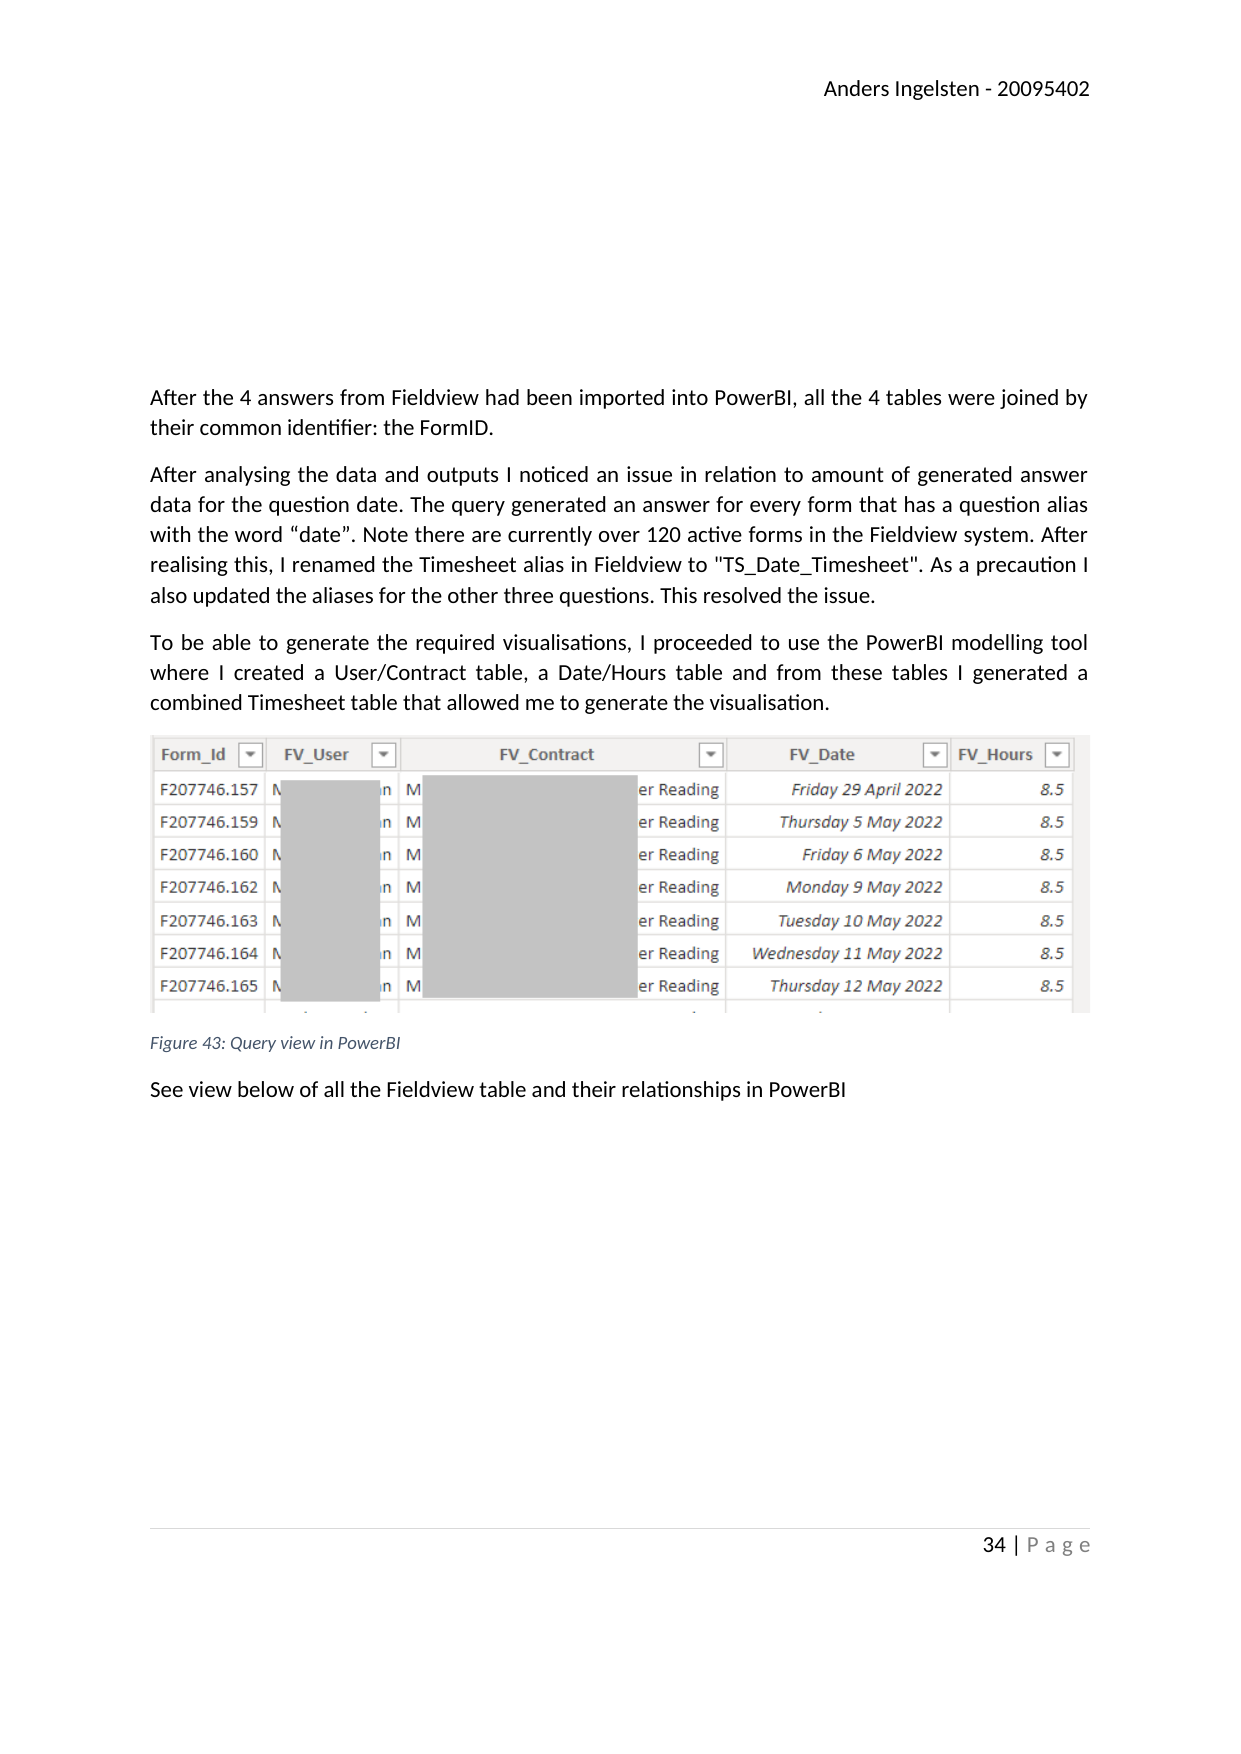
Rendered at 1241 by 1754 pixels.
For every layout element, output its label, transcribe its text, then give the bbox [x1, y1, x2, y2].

picture [150, 735, 1091, 1013]
text To be able to generate the required visualisations, I proceeded to use the PowerBI modelling tool where I created a User/Contract table, a Date/Hours table and from these tables I generated a combined Timesheet table that allowed me to generate the visualisation. [150, 628, 1090, 716]
text After the 4 answers from Fieldview had been imported into PowerBI, all the 4 tables were joined by their common identifier: the FormID. [150, 383, 1090, 441]
text See view below of all the Fieldview table and their relationships in PowerBI [150, 1075, 1090, 1103]
text After analysing the data and outputs I noticed an issue in relation to amount of generated answer data for the question date. The query generated an answer for every form that has a question alias with the word “date”. Note there are currently over 120 active forms in the Fieldview system. After realising this, I renamed the Timesheet alias in Fieldview to "TS_Date_Timesheet". As a precaution I also updated the aliases for the other three questions. This resolved the issue. [150, 460, 1090, 609]
